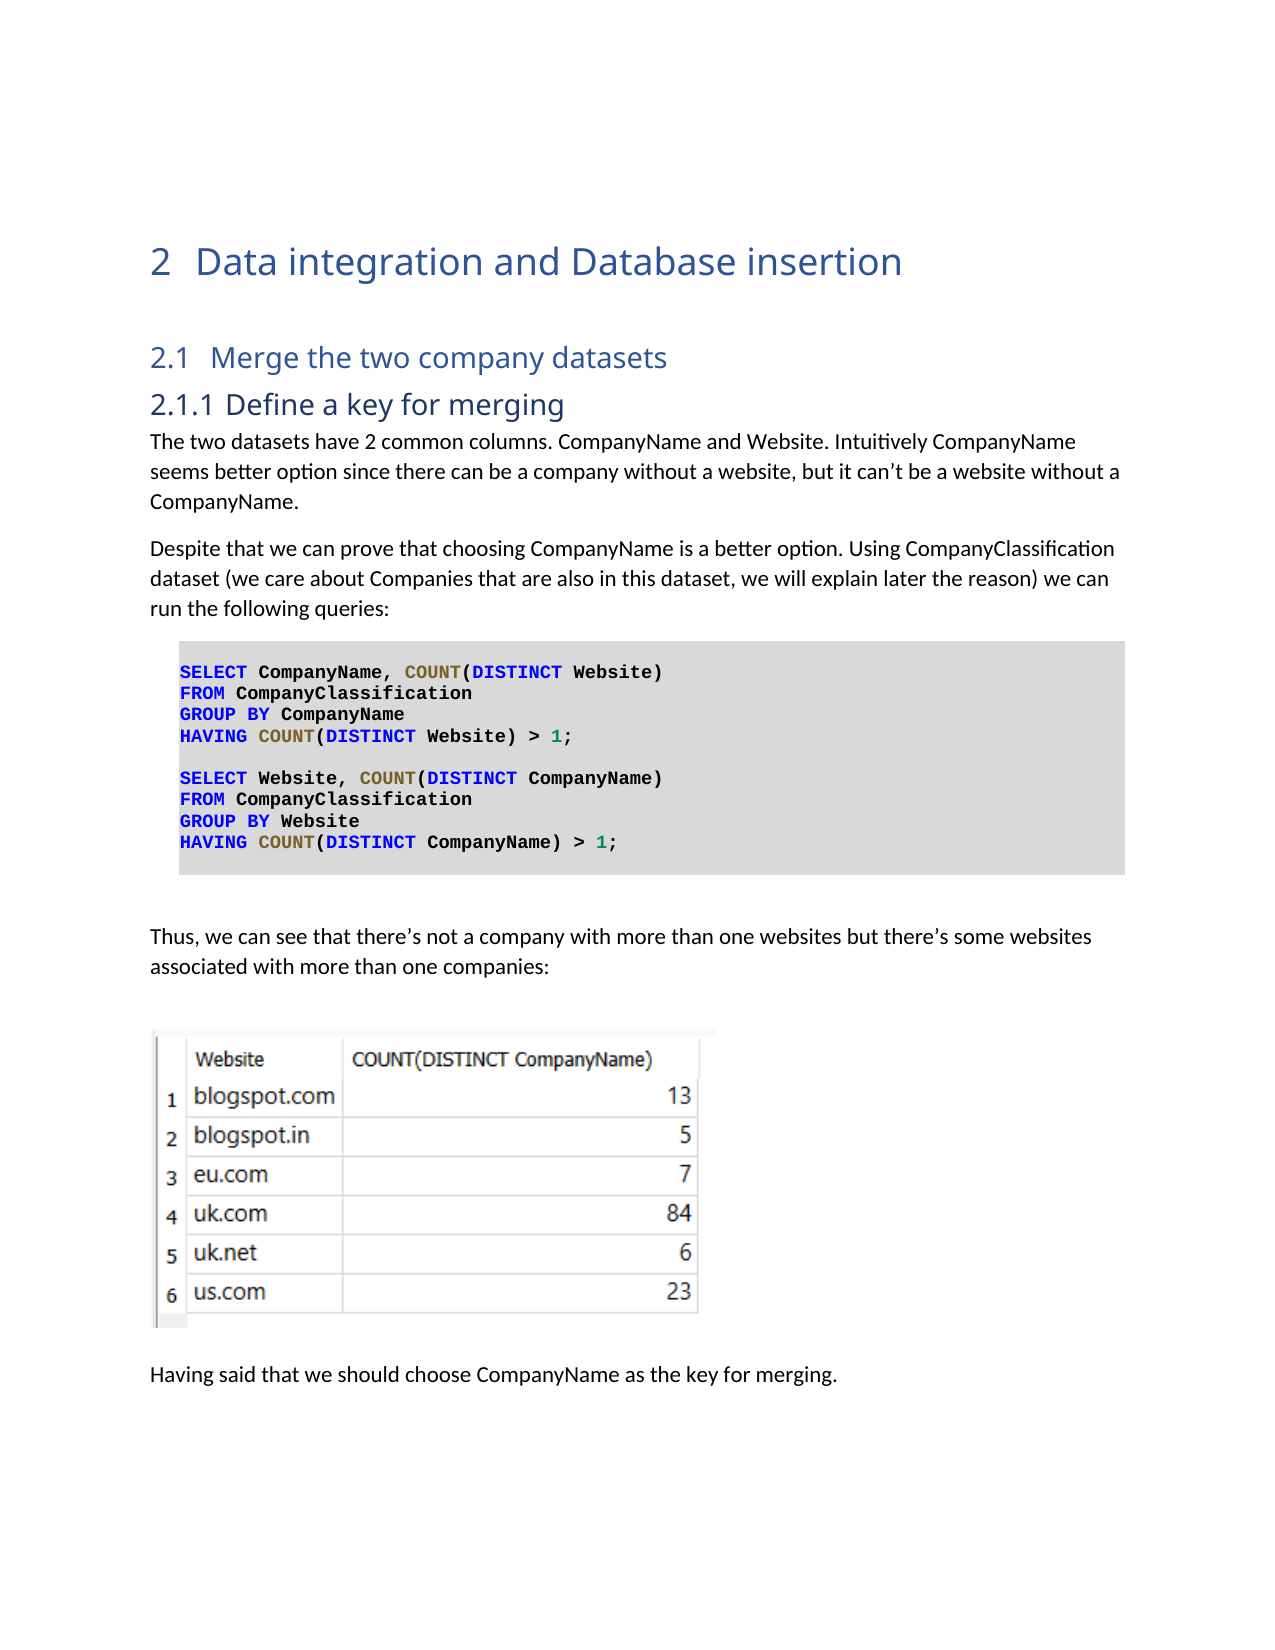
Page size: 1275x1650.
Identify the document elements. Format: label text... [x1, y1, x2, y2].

text SELECT CompanyName, COUNT(DISTINCT Website) [179, 663, 1125, 684]
text FROM CompanyClassification [179, 790, 1125, 811]
text The two datasets have 2 common columns. CompanyName and Website. Intuitively CompanyName seems better option since there can be a company without a website, but it can’t be a website without a CompanyName. [150, 427, 1125, 515]
text SELECT Website, COUNT(DISTINCT CompanyName) [179, 769, 1125, 790]
subtitle Define a key for merging [150, 384, 1125, 424]
text HAVING COUNT(DISTINCT CompanyName) > 1; [179, 833, 1125, 854]
text HAVING COUNT(DISTINCT Website) > 1; [179, 726, 1125, 748]
picture [150, 1029, 716, 1328]
text GROUP BY CompanyName [179, 705, 1125, 726]
subtitle Data integration and Database insertion [150, 235, 1125, 286]
subtitle Merge the two company datasets [150, 337, 1125, 377]
text Thus, we can see that there’s not a company with more than one websites but there’s some websites associated with more than one companies: [150, 922, 1125, 980]
text Despite that we can prove that choosing CompanyName is a better option. Using CompanyClassification dataset (we care about Companies that are also in this dataset, we will explain later the reason) we can run the following queries: [150, 534, 1125, 622]
text FROM CompanyClassification [179, 684, 1125, 705]
text GROUP BY Website [179, 811, 1125, 833]
